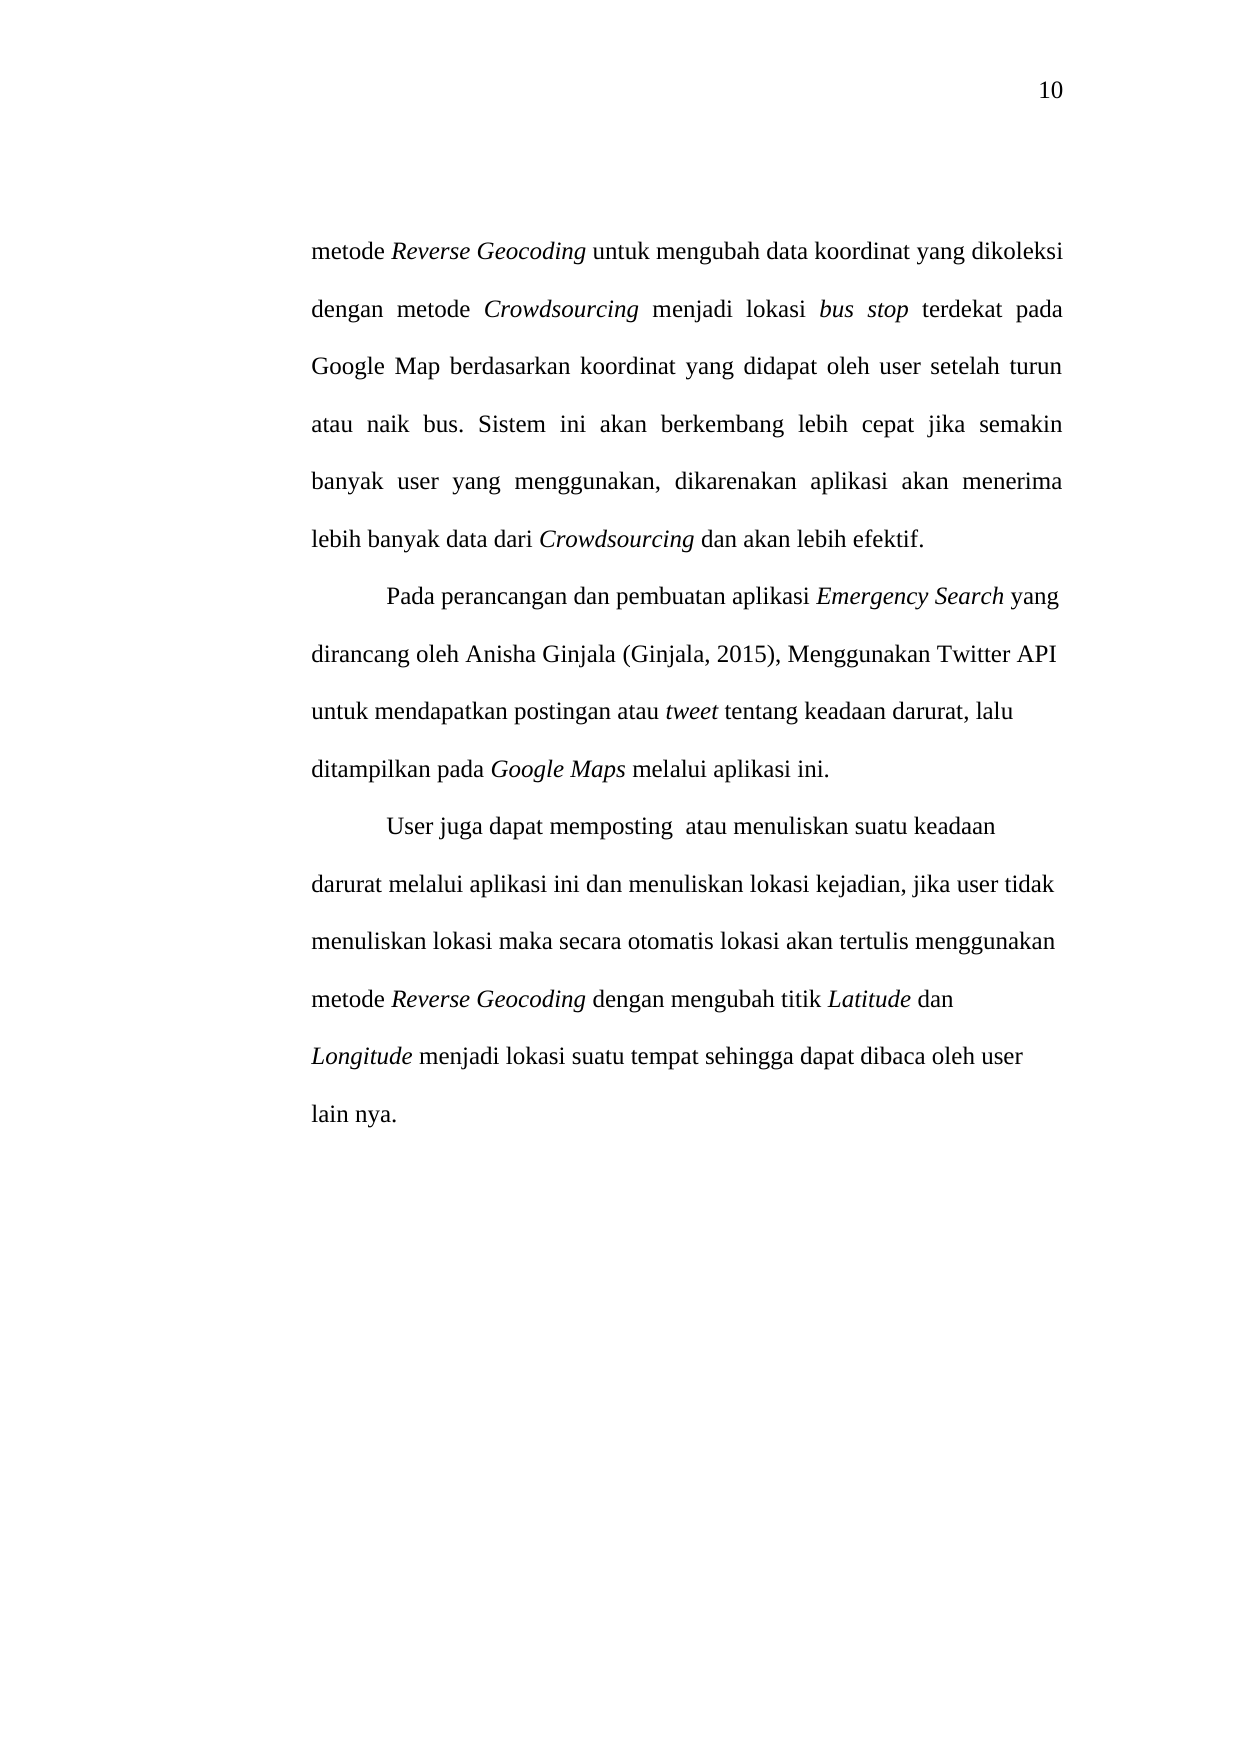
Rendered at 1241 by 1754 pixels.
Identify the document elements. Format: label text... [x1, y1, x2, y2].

text User juga dapat memposting atau menuliskan suatu keadaan darurat melalui aplikasi ini dan menuliskan lokasi kejadian, jika user tidak menuliskan lokasi maka secara otomatis lokasi akan tertulis menggunakan metode Reverse Geocoding dengan mengubah titik Latitude dan Longitude menjadi lokasi suatu tempat sehingga dapat dibaca oleh user lain nya. [311, 811, 1063, 1127]
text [311, 236, 1063, 552]
text Pada perancangan dan pembuatan aplikasi Emergency Search yang dirancang oleh Anisha Ginjala (Ginjala, 2015), Menggunakan Twitter API untuk mendapatkan postingan atau tweet tentang keadaan darurat, lalu ditampilkan pada Google Maps melalui aplikasi ini. [311, 581, 1063, 782]
